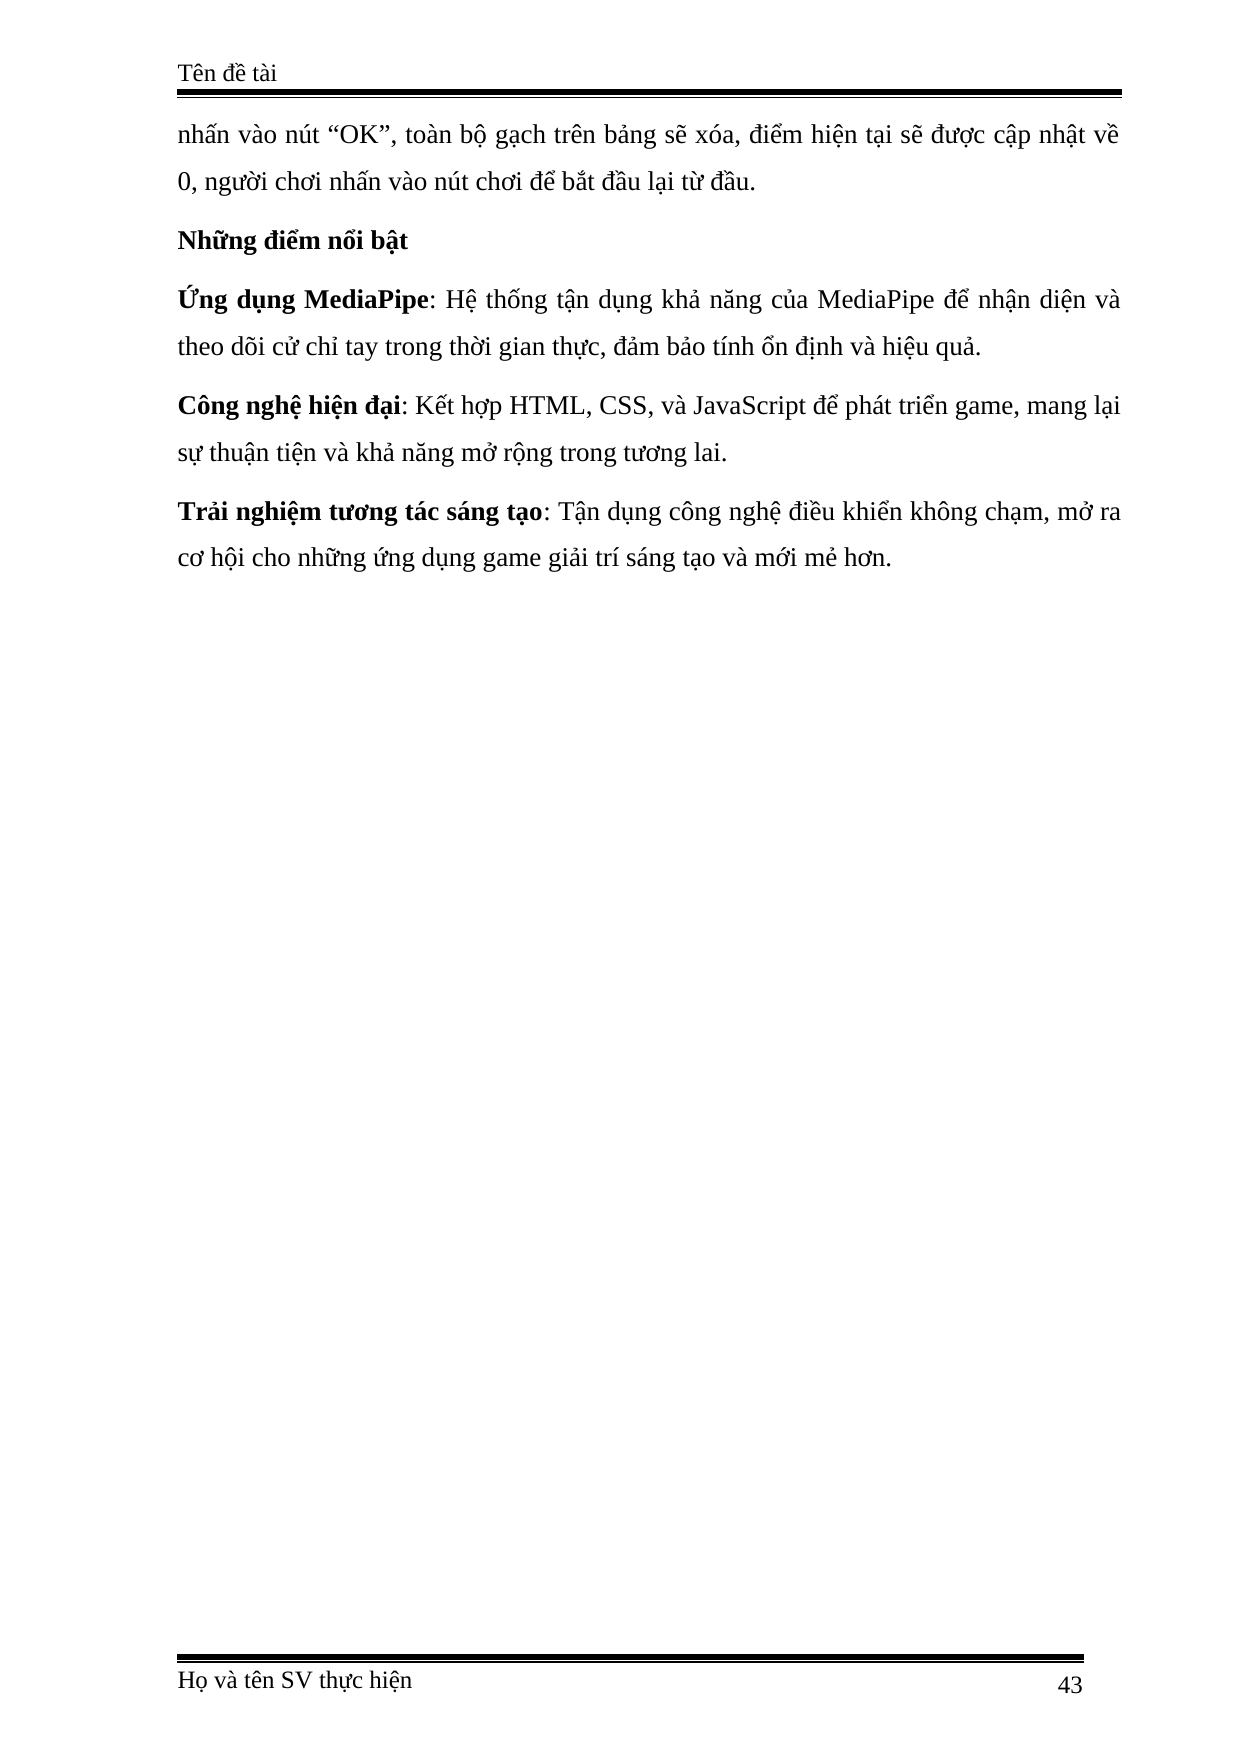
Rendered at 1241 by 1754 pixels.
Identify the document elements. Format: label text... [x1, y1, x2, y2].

text Ứng dụng MediaPipe: Hệ thống tận dụng khả năng của MediaPipe để nhận diện và theo dõi cử chỉ tay trong thời gian thực, đảm bảo tính ổn định và hiệu quả. [177, 283, 1122, 361]
text Công nghệ hiện đại: Kết hợp HTML, CSS, và JavaScript để phát triển game, mang lại sự thuận tiện và khả năng mở rộng trong tương lai. [177, 389, 1122, 467]
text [177, 118, 1122, 196]
text Trải nghiệm tương tác sáng tạo: Tận dụng công nghệ điều khiển không chạm, mở ra cơ hội cho những ứng dụng game giải trí sáng tạo và mới mẻ hơn. [177, 495, 1122, 573]
text Những điểm nổi bật [177, 224, 1122, 255]
